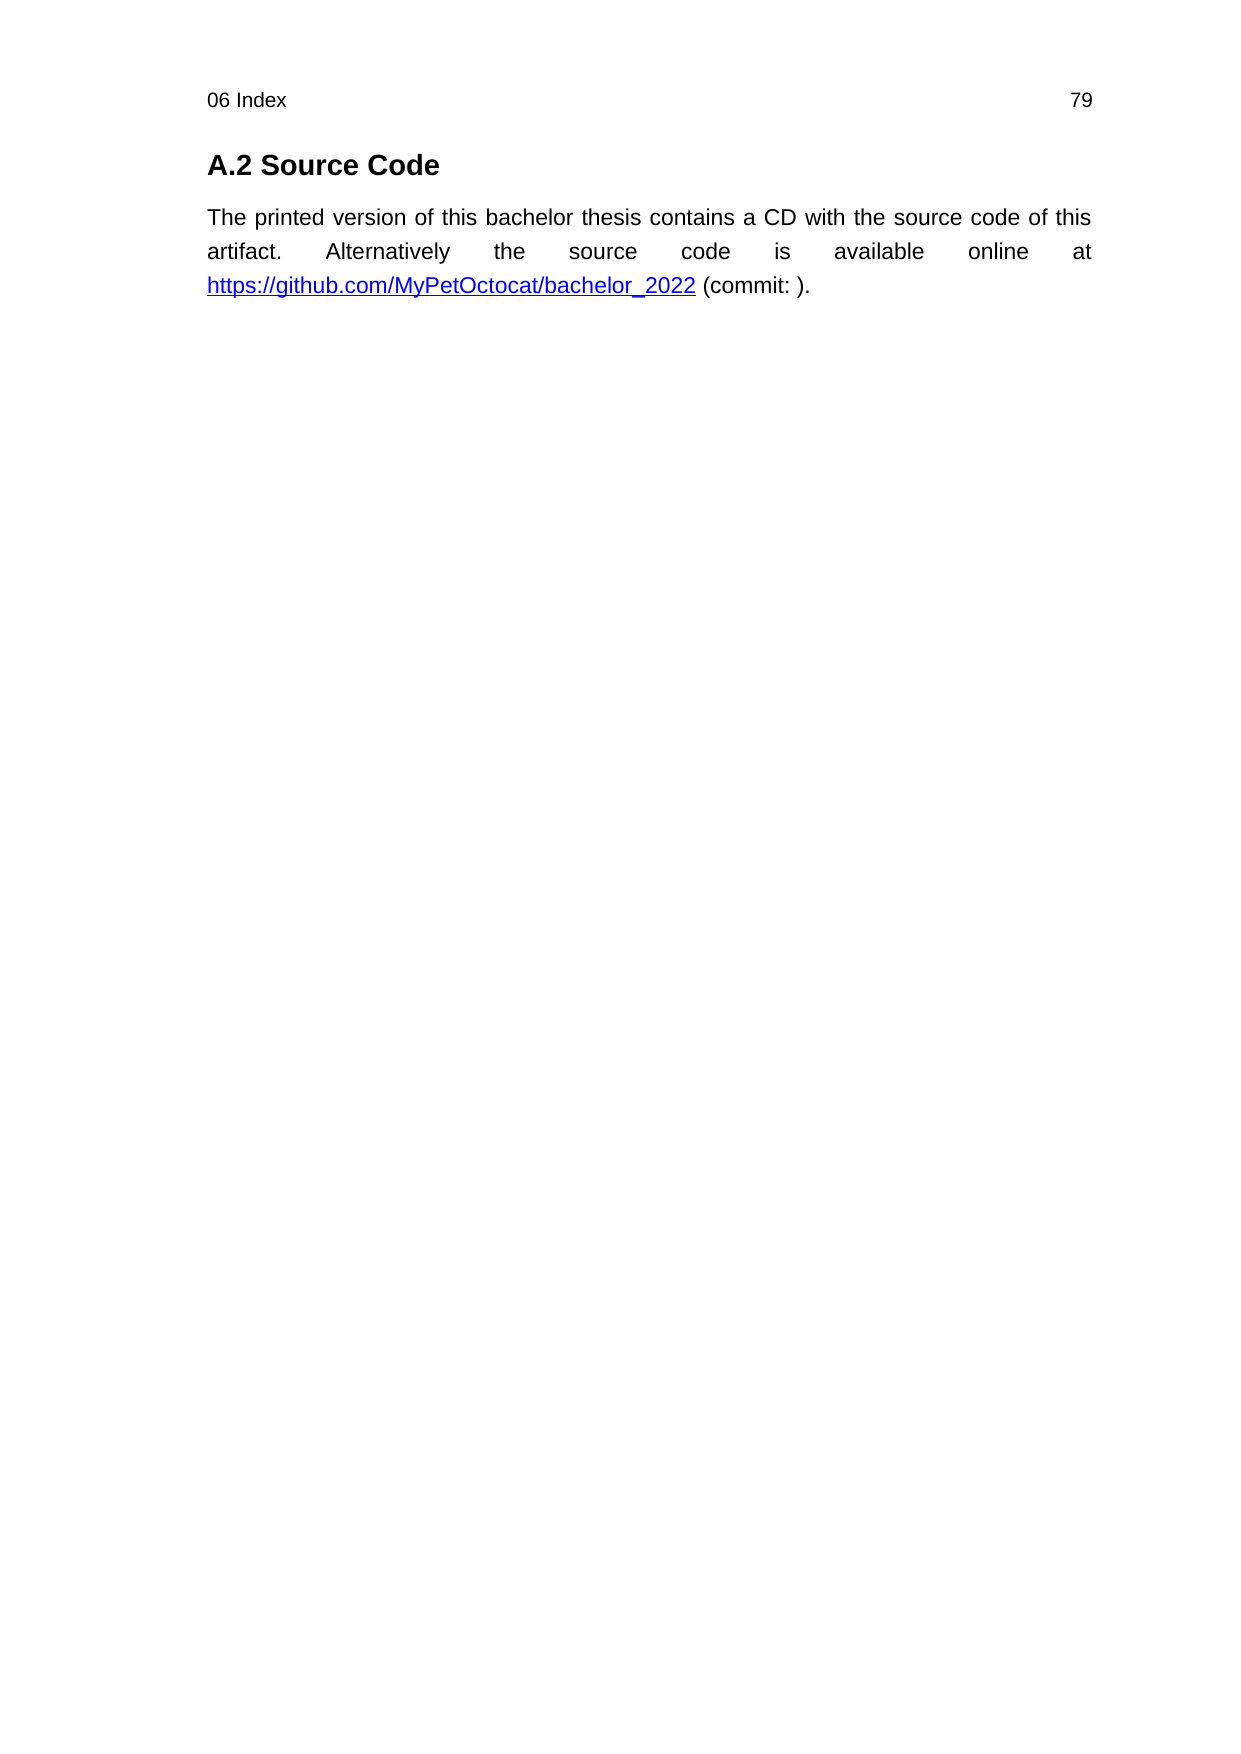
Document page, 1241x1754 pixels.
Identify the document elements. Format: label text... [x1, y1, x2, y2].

text The printed version of this bachelor thesis contains a CD with the source code of this artifact. Alternatively the source code is available online at https://github.com/MyPetOctocat/bachelor_2022 (commit: ). [207, 204, 1092, 299]
subtitle A.2 Source Code [207, 148, 1092, 181]
